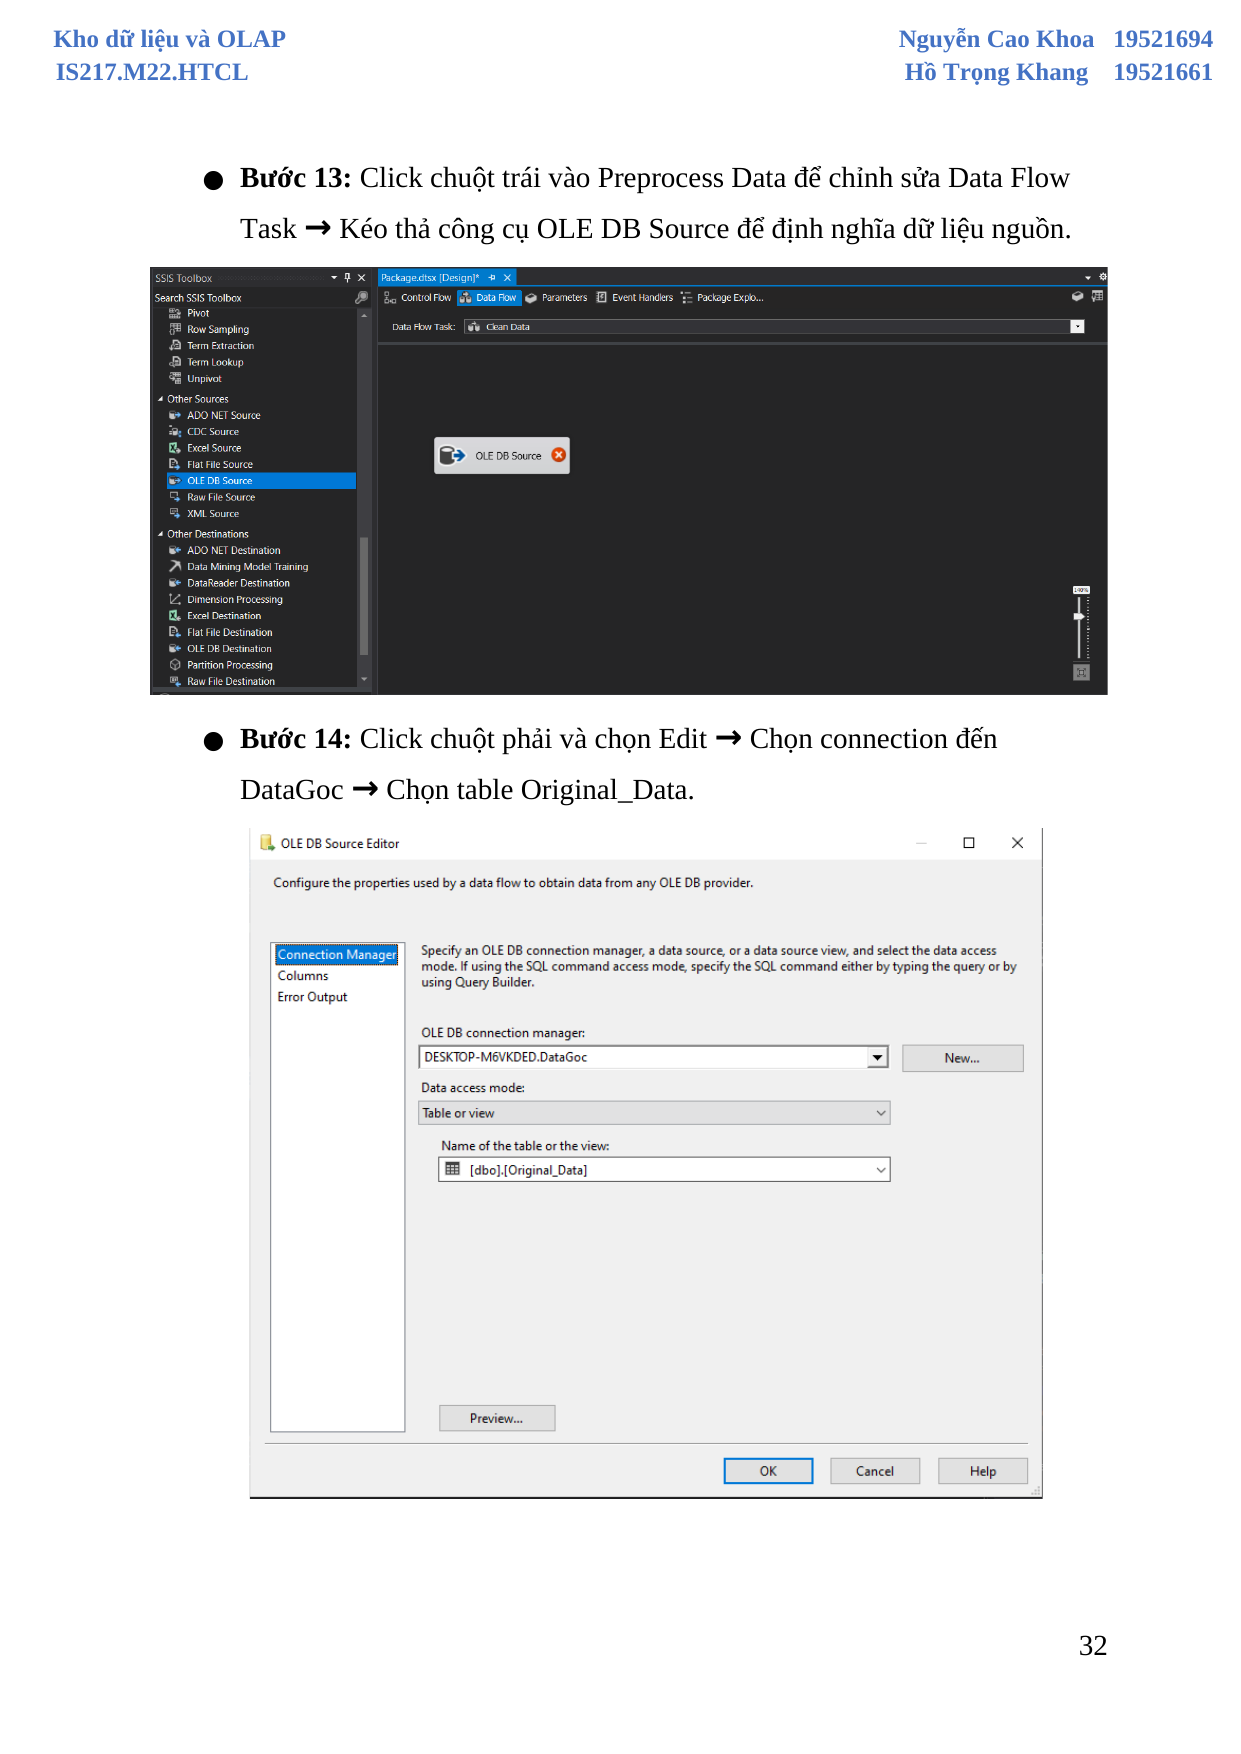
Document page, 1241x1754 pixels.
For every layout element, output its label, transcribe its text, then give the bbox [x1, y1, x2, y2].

list Bước 13: Click chuột trái vào Preprocess Data để chỉnh sửa Data Flow Task Kéo thả công cụ OLE DB Source để định nghĩa dữ liệu nguồn. [202, 150, 1107, 248]
picture [249, 828, 1043, 1499]
list Bước 14: Click chuột phải và chọn Edit Chọn connection đến DataGoc Chọn table Original_Data. [202, 711, 1107, 809]
picture [150, 267, 1108, 695]
